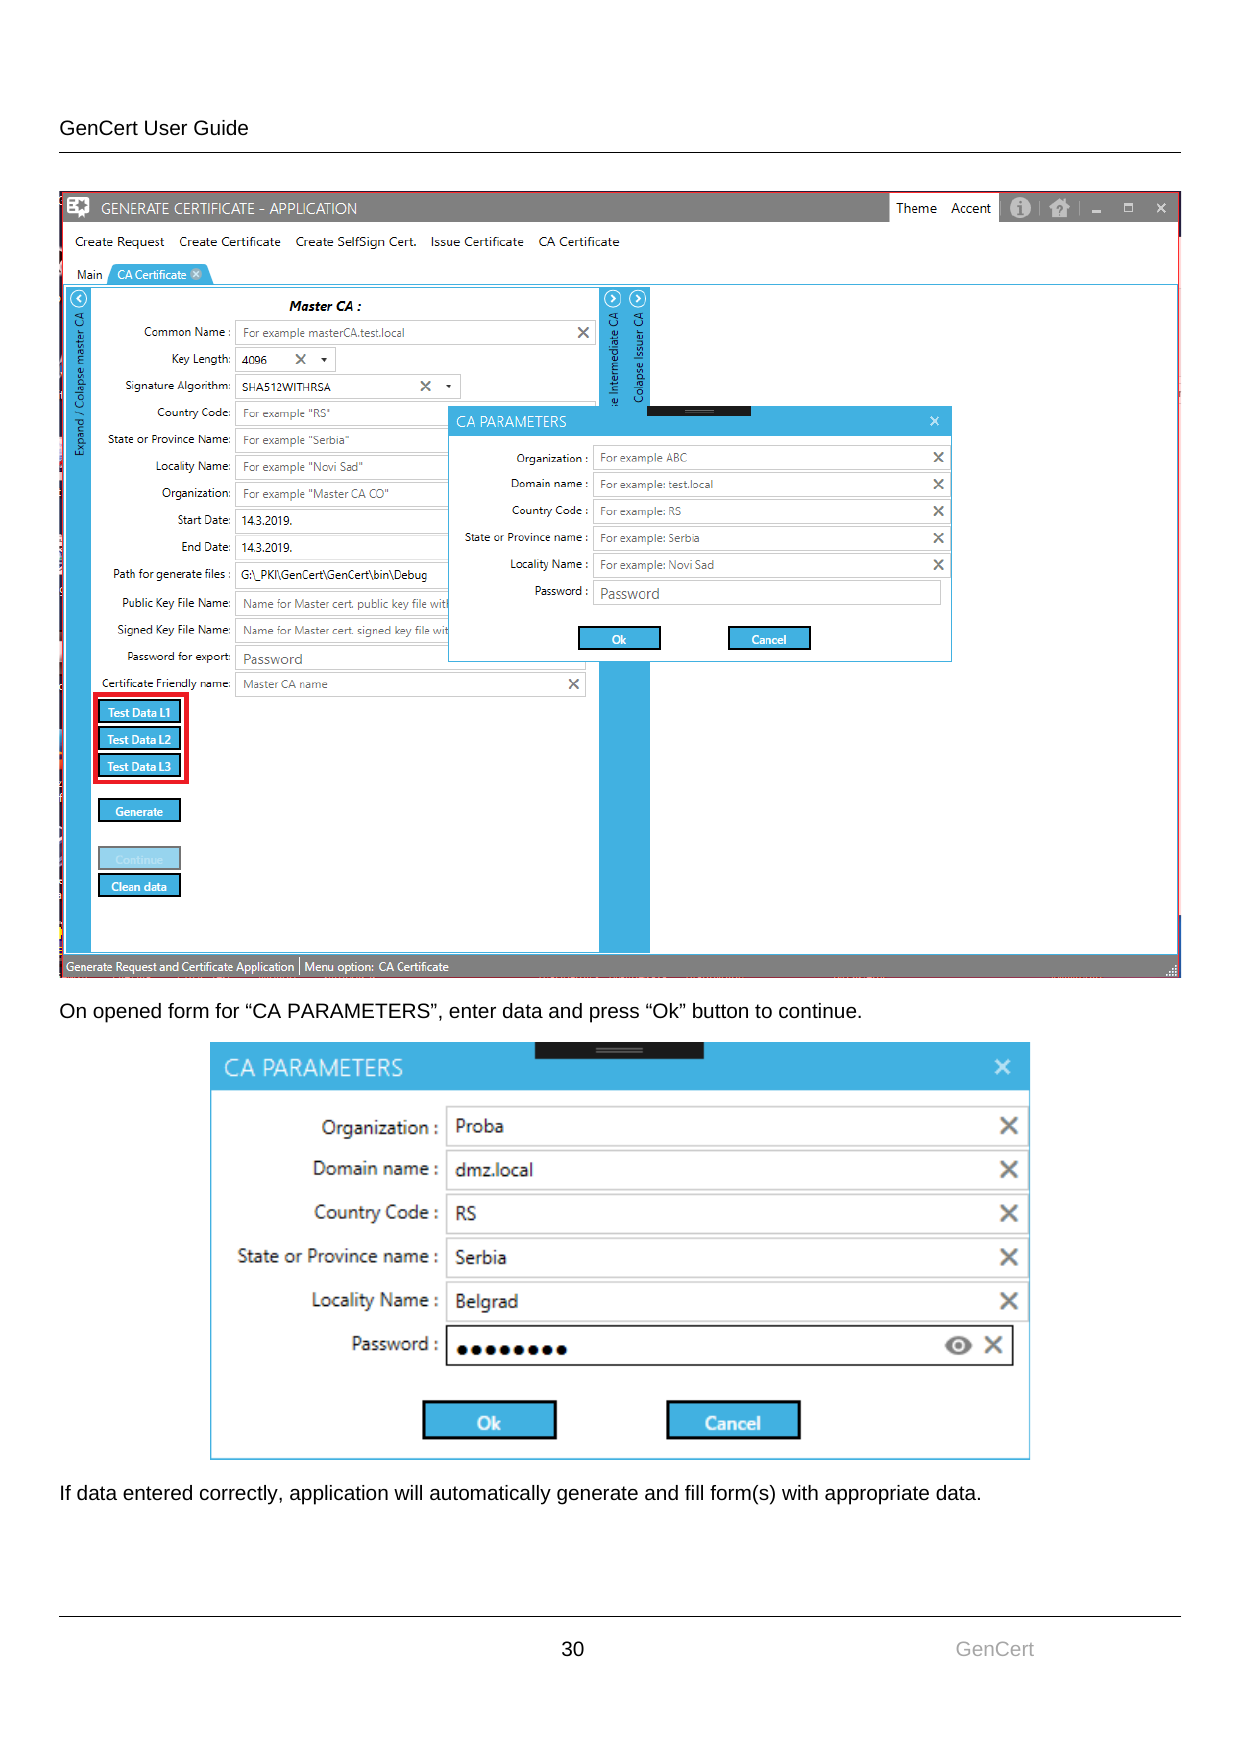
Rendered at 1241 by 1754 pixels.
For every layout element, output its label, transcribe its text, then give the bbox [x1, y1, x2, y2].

text If data entered correctly, application will automatically generate and fill form(s) with appropriate data. [59, 1481, 1181, 1505]
picture [59, 191, 1182, 978]
picture [210, 1042, 1031, 1460]
text On opened form for “CA PARAMETERS”, enter data and press “Ok” button to continue. [59, 999, 1181, 1023]
